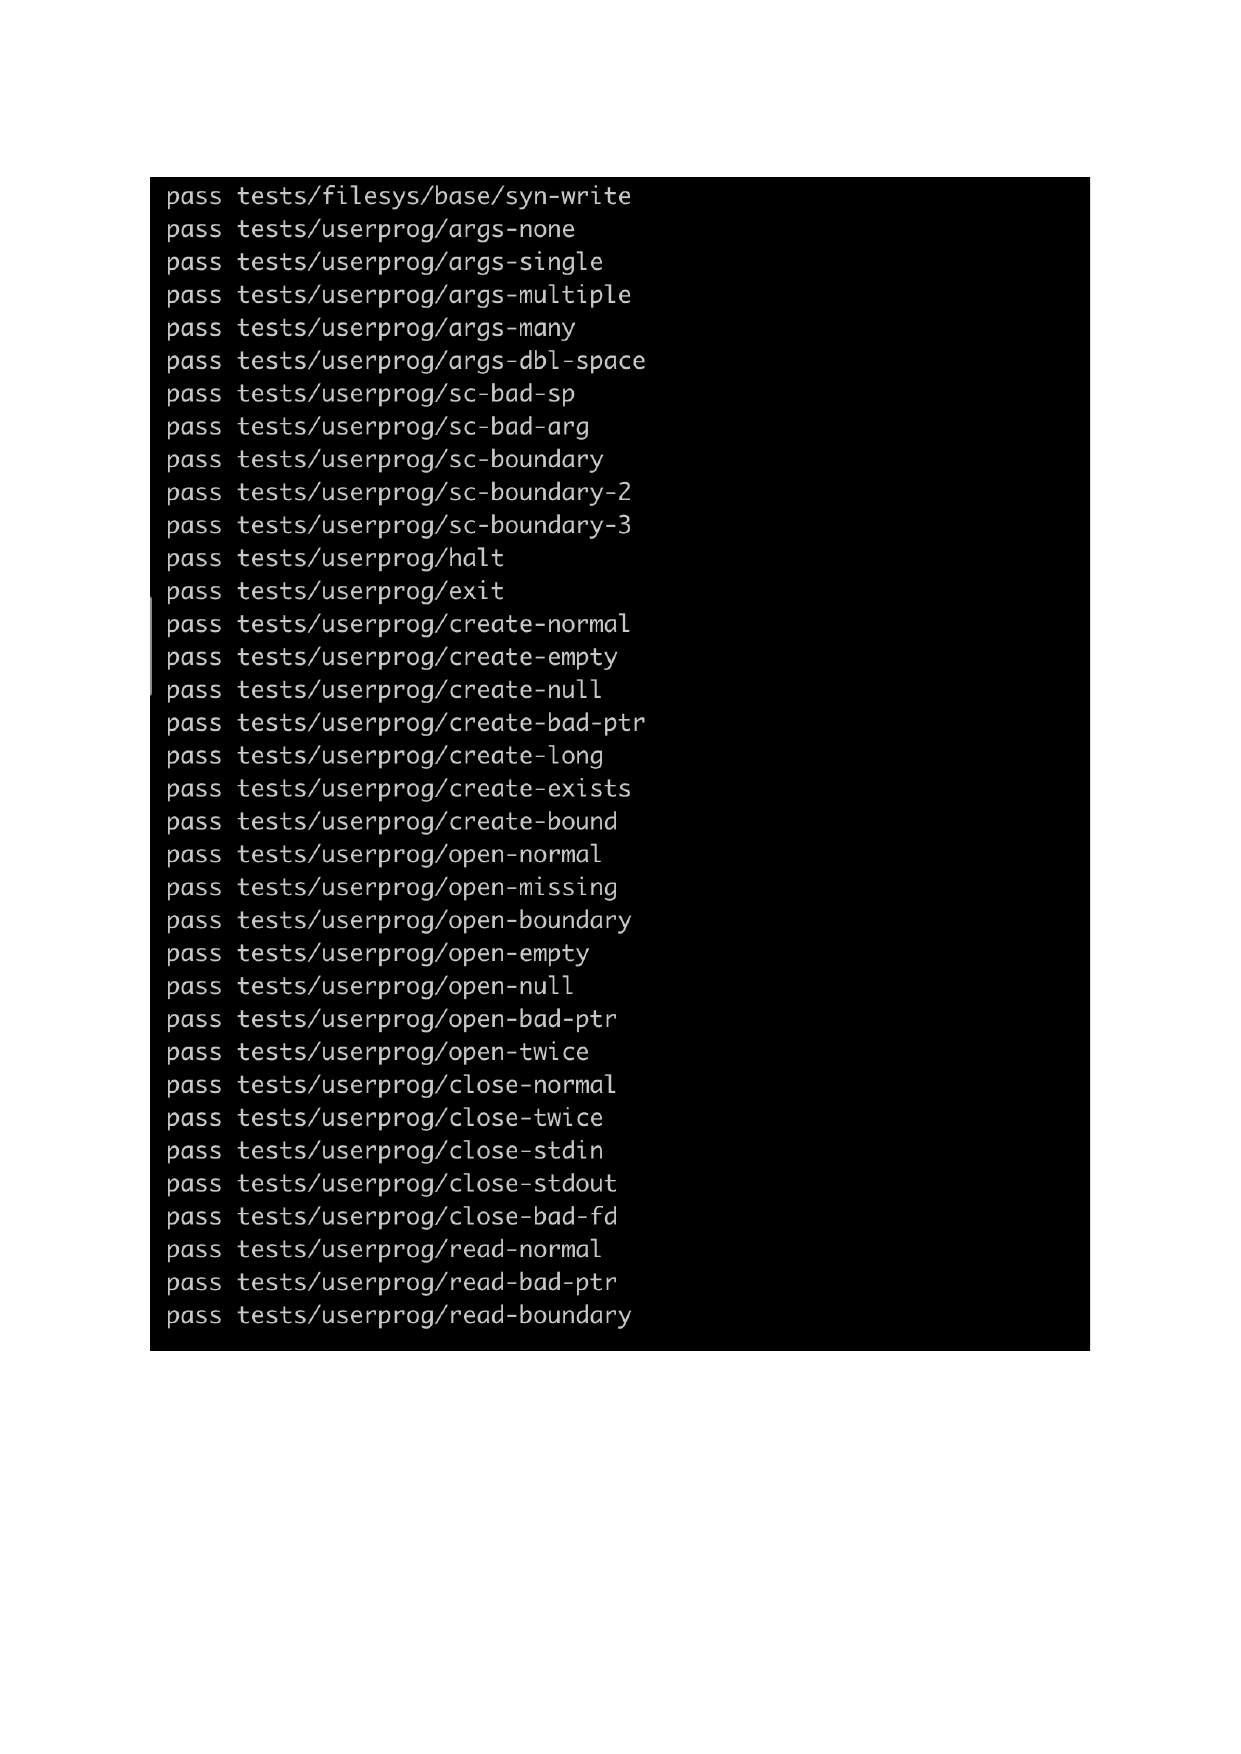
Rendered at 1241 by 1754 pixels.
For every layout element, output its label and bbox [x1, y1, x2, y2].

picture [150, 177, 1091, 1351]
